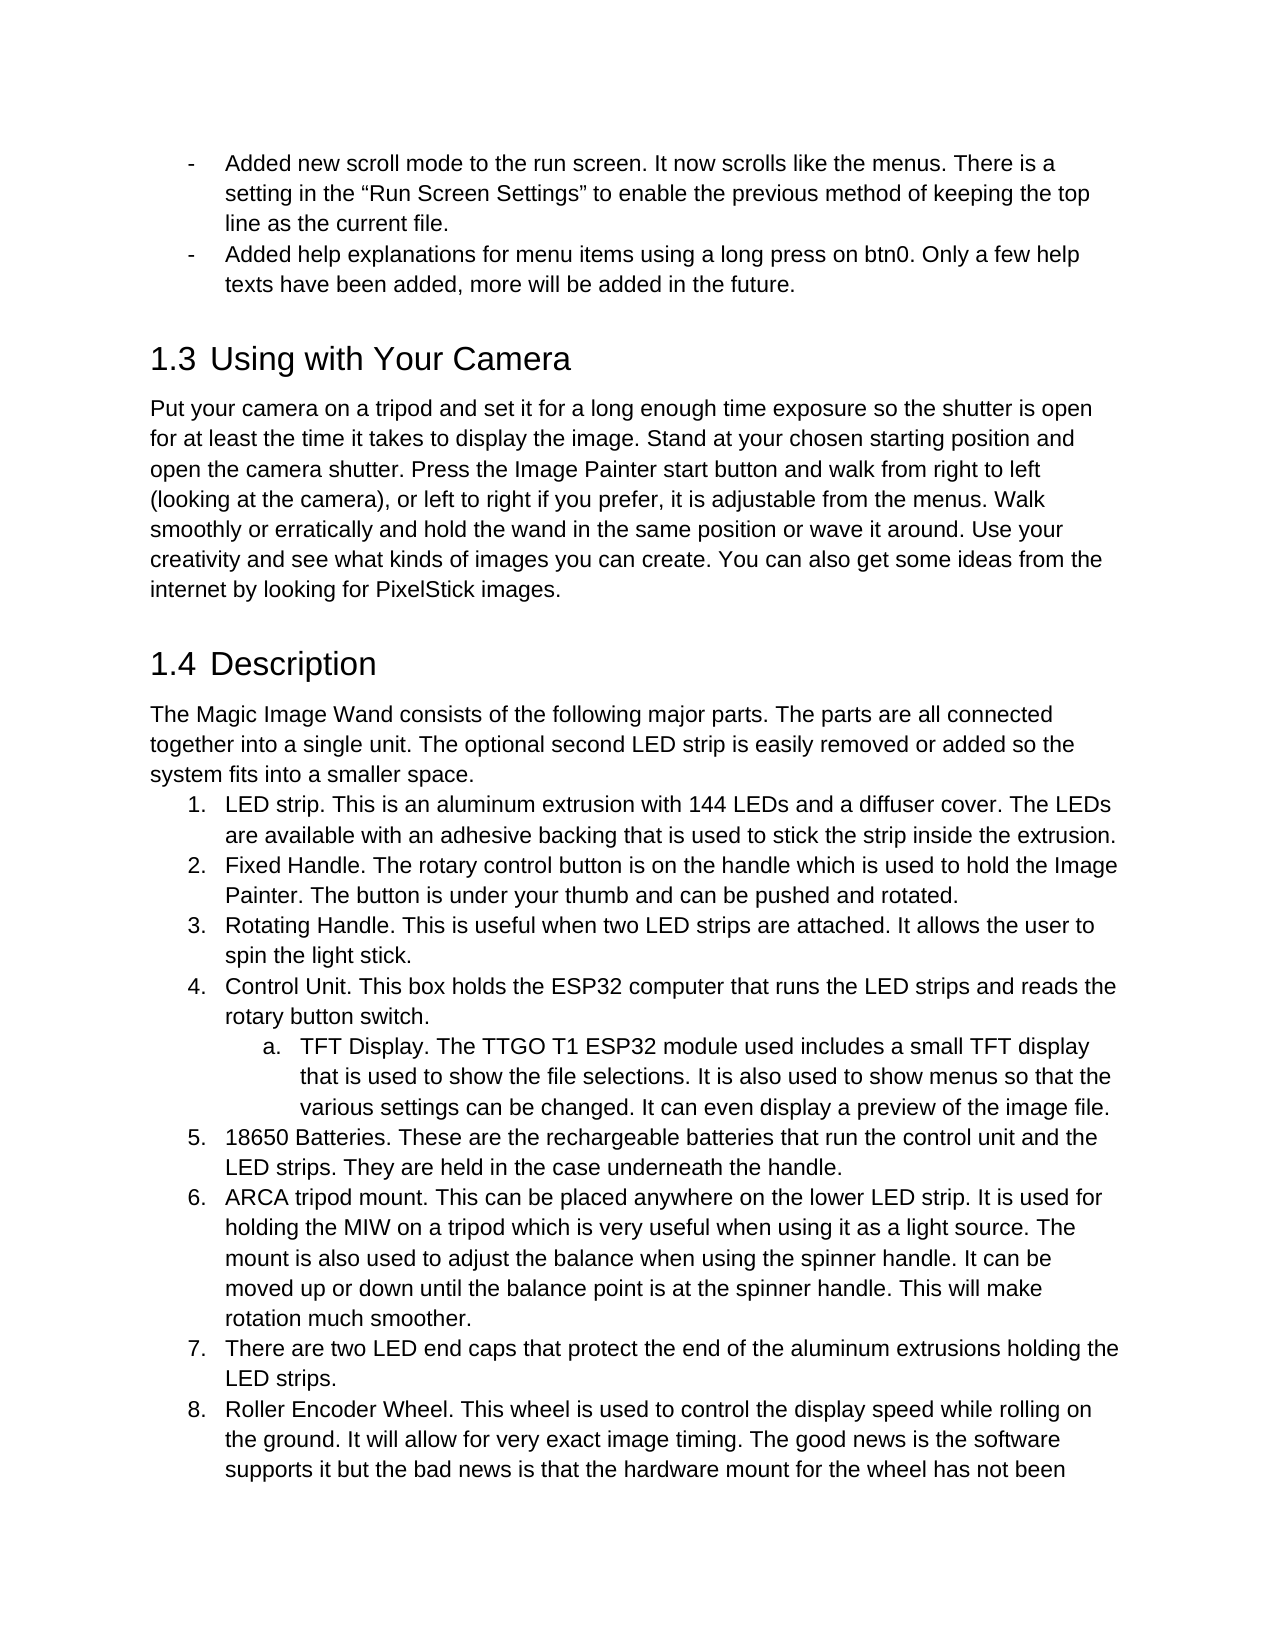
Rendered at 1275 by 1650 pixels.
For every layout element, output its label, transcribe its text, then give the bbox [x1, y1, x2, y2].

list Control Unit. This box holds the ESP32 computer that runs the LED strips and reads the rotary button switch. [187, 973, 1125, 1029]
list TFT Display. The TTGO T1 ESP32 module used includes a small TFT display that is used to show the file selections. It is also used to show menus so that the various settings can be changed. It can even display a preview of the image file. [262, 1033, 1125, 1120]
list Fixed Handle. The rotary control button is on the handle which is used to hold the Image Painter. The button is under your thumb and can be pushed and rotated. [187, 852, 1125, 908]
subtitle Description [150, 644, 1125, 683]
list ARCA tripod mount. This can be placed anywhere on the lower LED strip. It is used for holding the MIW on a tripod which is very useful when using it as a light source. The mount is also used to adjust the balance when using the spinner handle. It can be moved up or down until the balance point is at the spinner handle. This will make rotation much smoother. [187, 1184, 1125, 1331]
list Added new scroll mode to the run screen. It now scrolls like the menus. There is a setting in the “Run Screen Settings” to enable the previous method of keeping the top line as the current file. [187, 150, 1125, 237]
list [187, 1396, 1125, 1482]
list Rotating Handle. This is useful when two LED strips are attached. It allows the user to spin the light stick. [187, 912, 1125, 969]
subtitle Using with Your Camera [150, 338, 1125, 377]
list LED strip. This is an aluminum extrusion with 144 LEDs and a diffuser cover. The LEDs are available with an adhesive backing that is used to stick the strip inside the extrusion. [187, 791, 1125, 848]
text Put your camera on a tripod and set it for a long enough time exposure so the shutter is open for at least the time it takes to display the image. Stand at your chosen starting position and open the camera shutter. Press the Image Painter start button and walk from right to left (looking at the camera), or left to right if you prefer, it is adjustable from the menus. Walk smoothly or erratically and hold the wand in the same position or wave it around. Use your creativity and see what kinds of images you can create. You can also get some ideas from the internet by looking for PixelStick images. [150, 395, 1125, 603]
text The Magic Image Wand consists of the following major parts. The parts are all connected together into a single unit. The optional second LED strip is easily removed or added so the system fits into a smaller space. [150, 701, 1125, 788]
list 18650 Batteries. These are the rechargeable batteries that run the control unit and the LED strips. They are held in the case underneath the handle. [187, 1124, 1125, 1180]
list There are two LED end caps that protect the end of the aluminum extrusions holding the LED strips. [187, 1335, 1125, 1392]
list Added help explanations for menu items using a long press on btn0. Only a few help texts have been added, more will be added in the future. [187, 241, 1125, 297]
